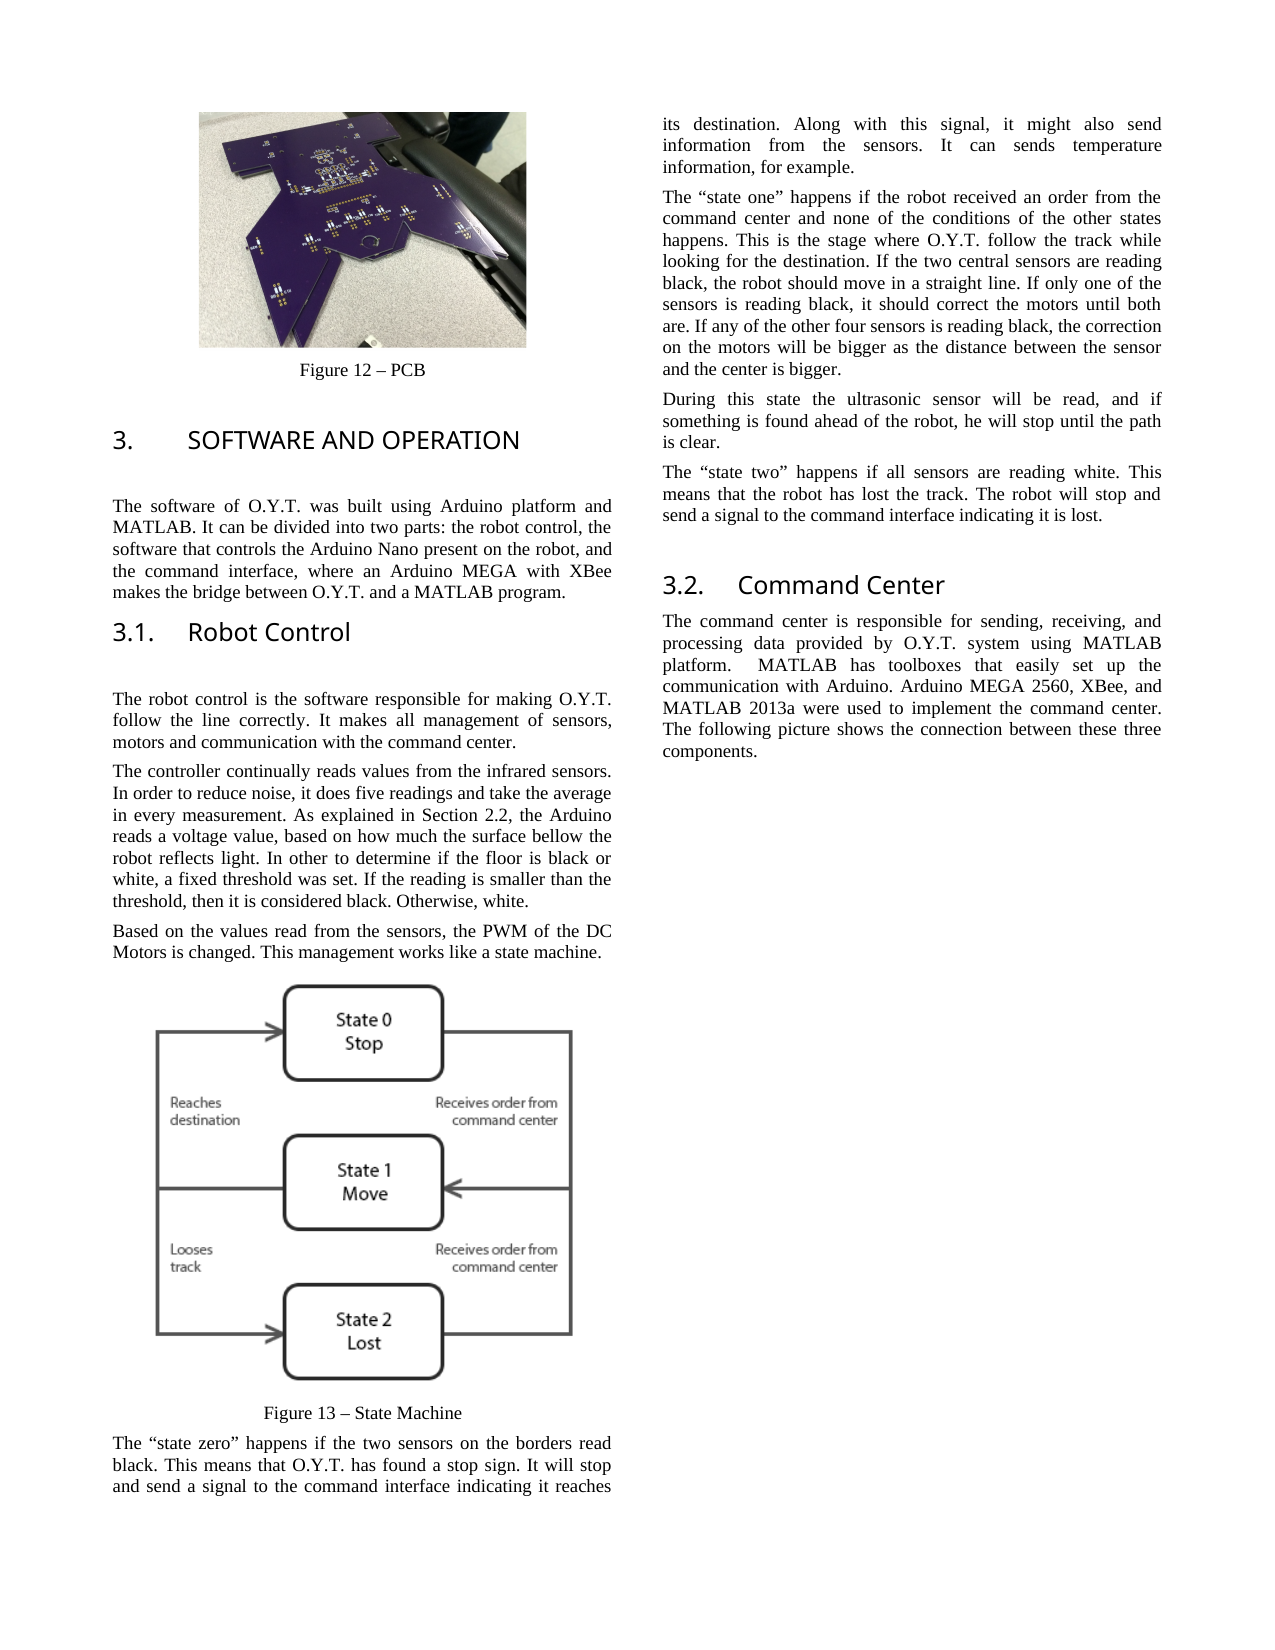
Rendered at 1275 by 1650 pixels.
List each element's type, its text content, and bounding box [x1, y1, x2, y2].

text The “state two” happens if all sensors are reading white. This means that the robot has lost the track. The robot will stop and send a signal to the command interface indicating it is lost. [662, 461, 1162, 526]
subtitle Command Center [662, 568, 1162, 602]
text The command center is responsible for sending, receiving, and processing data provided by O.Y.T. system using MATLAB platform. MATLAB has toolboxes that easily set up the communication with Arduino. Arduino MEGA 2560, XBee, and MATLAB 2013a were used to implement the command center. The following picture shows the connection between these three components. [662, 610, 1162, 761]
text Figure 13 – State Machine [112, 1402, 613, 1424]
text The controller continually reads values from the infrared sensors. In order to reduce noise, it does five readings and take the average in every measurement. As explained in Section 2.2, the Arduino reads a voltage value, based on how much the surface bellow the robot reflects light. In other to determine if the floor is black or white, a fixed threshold was set. If the reading is smaller than the threshold, then it is considered black. Otherwise, white. [112, 760, 613, 911]
text The “state one” happens if the robot received an order from the command center and none of the conditions of the other states happens. This is the stage where O.Y.T. follow the track while looking for the destination. If the two central sensors are reading black, the robot should move in a straight line. If only one of the sensors is reading black, it should correct the motors until both are. If any of the other four sensors is reading black, the correction on the motors will be bigger as the distance between the sensor and the center is bigger. [662, 186, 1162, 379]
picture [198, 112, 527, 351]
text Figure 12 – PCB [112, 358, 613, 380]
subtitle Robot Control [112, 615, 613, 649]
picture [120, 971, 605, 1394]
text Based on the values read from the sensors, the PWM of the DC Motors is changed. This management works like a state machine. [112, 920, 613, 963]
text The software of O.Y.T. was built using Arduino platform and MATLAB. It can be divided into two parts: the robot control, the software that controls the Arduino Nano present on the robot, and the command interface, where an Arduino MEGA with XBee makes the bridge between O.Y.T. and a MATLAB program. [112, 495, 613, 603]
text The “state zero” happens if the two sensors on the borders read black. This means that O.Y.T. has found a stop sign. It will stop and send a signal to the command interface indicating it reaches its destination. Along with this signal, it might also send information from the sensors. It can sends temperature information, for example. [112, 1432, 613, 1497]
text The robot control is the software responsible for making O.Y.T. follow the line correctly. It makes all management of sensors, motors and communication with the command center. [112, 687, 613, 752]
subtitle SOFTWARE AND OPERATION [112, 422, 613, 457]
text During this state the ultrasonic sensor will be read, and if something is found ahead of the robot, he will stop until the path is clear. [662, 388, 1162, 453]
text The “state zero” happens if the two sensors on the borders read black. This means that O.Y.T. has found a stop sign. It will stop and send a signal to the command interface indicating it reaches its destination. Along with this signal, it might also send information from the sensors. It can sends temperature information, for example. [662, 112, 1162, 177]
